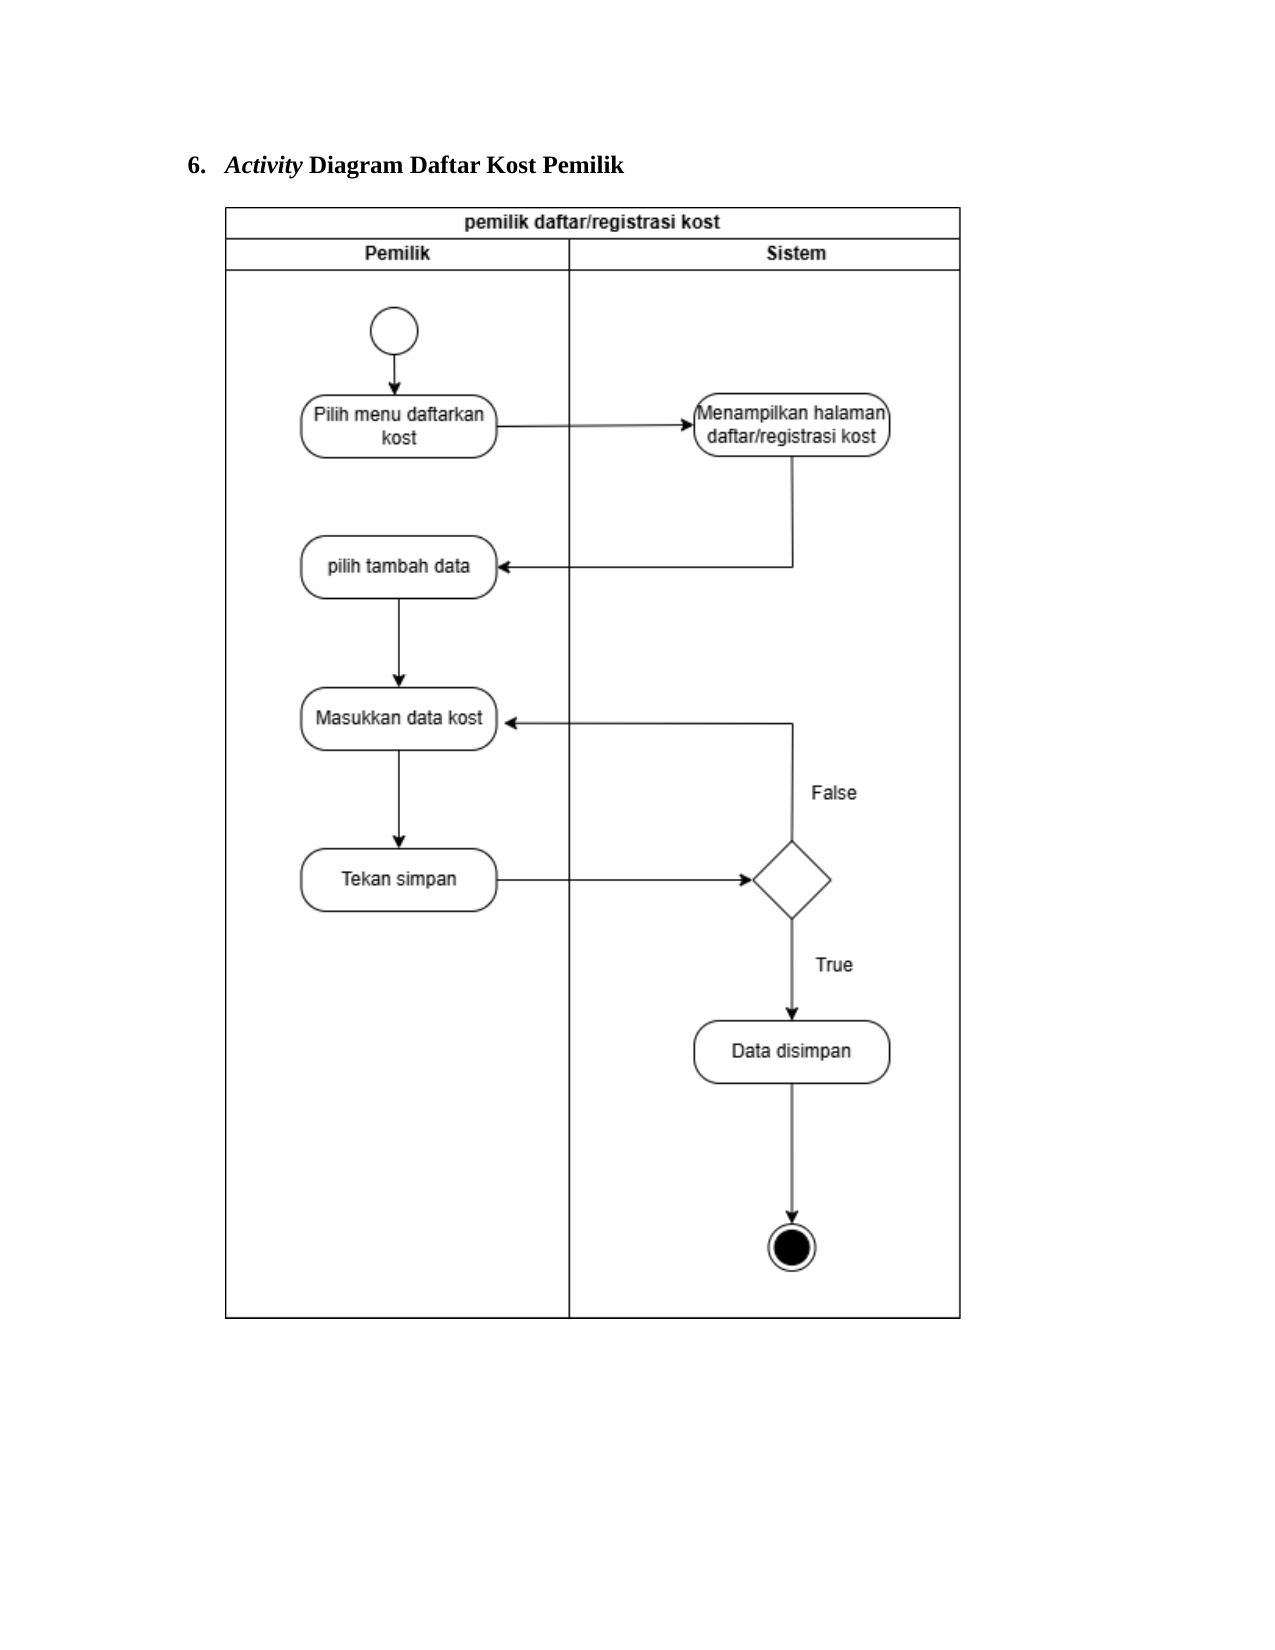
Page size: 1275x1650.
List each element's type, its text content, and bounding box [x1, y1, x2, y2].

picture [225, 207, 961, 1319]
list Activity Diagram Daftar Kost Pemilik [187, 150, 1125, 179]
